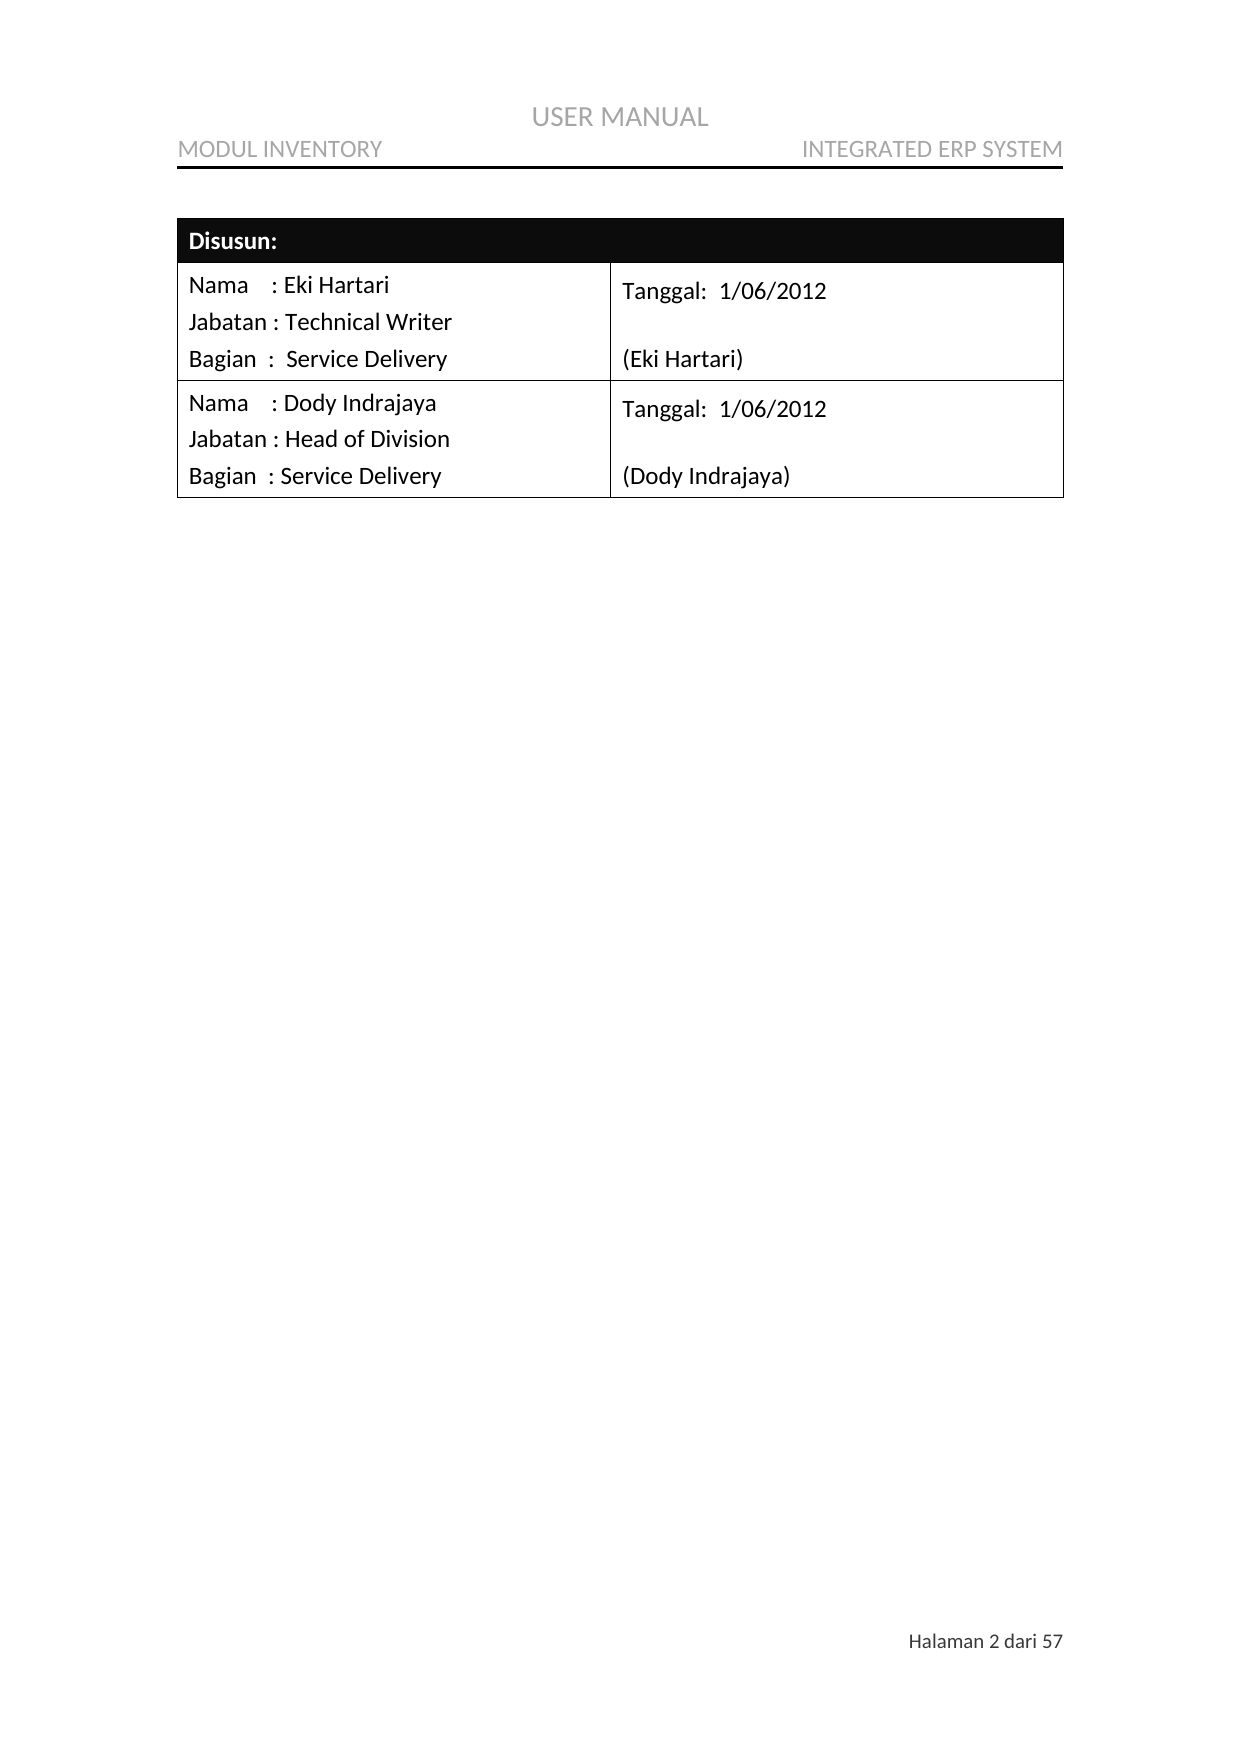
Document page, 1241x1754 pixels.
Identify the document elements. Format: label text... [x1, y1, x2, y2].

table_cell Nama : Eki Hartari Jabatan : Technical Writer Bagian : Service Delivery [178, 263, 610, 379]
table_cell Tanggal: 1/06/2012 (Eki Hartari) [611, 263, 1063, 379]
table_cell Tanggal: 1/06/2012 (Dody Indrajaya) [611, 381, 1063, 497]
table_cell Nama : Dody Indrajaya Jabatan : Head of Division Bagian : Service Delivery [178, 381, 610, 497]
table_header Disusun: [178, 219, 1063, 262]
